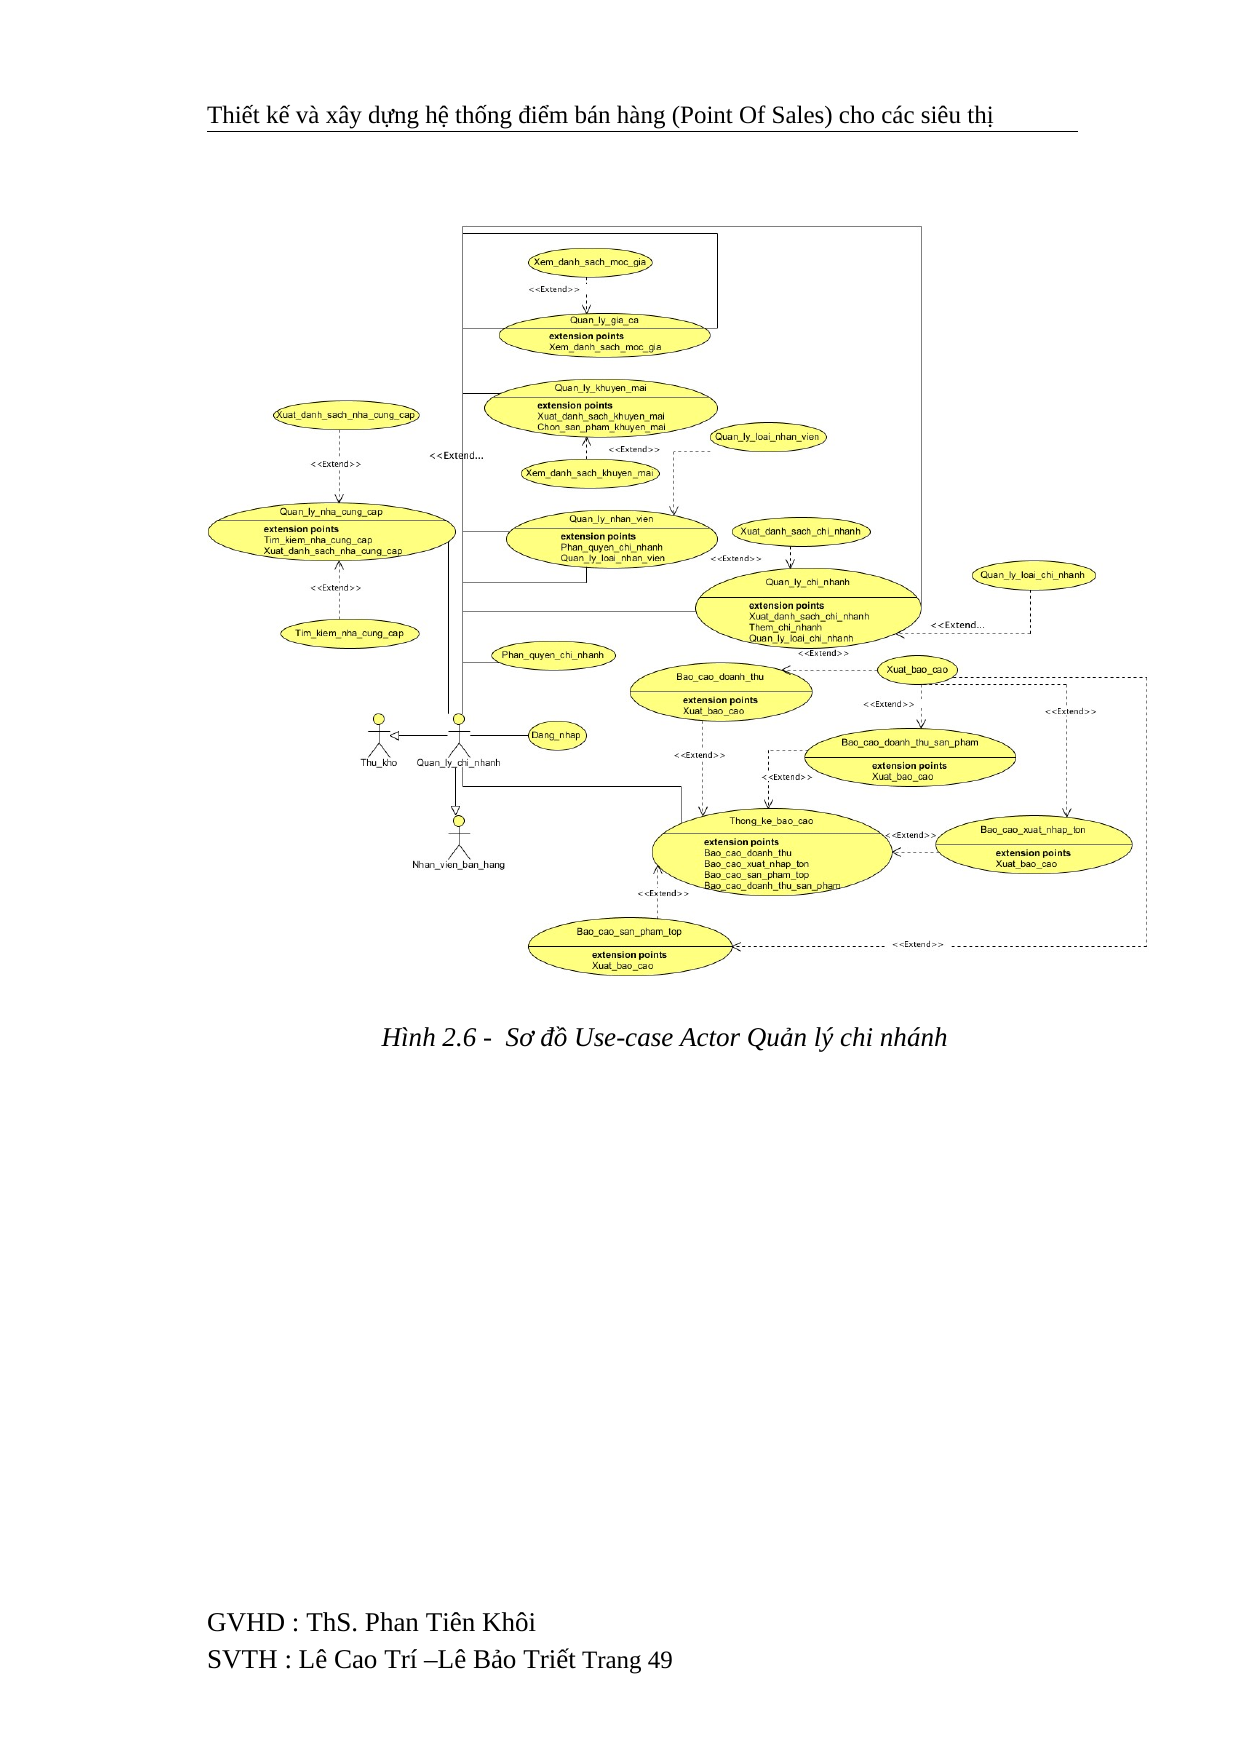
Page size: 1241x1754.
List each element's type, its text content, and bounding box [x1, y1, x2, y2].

text Hình 2.6 - Sơ đồ Use-case Actor Quản lý chi nhánh [251, 1021, 1078, 1052]
picture [206, 224, 1149, 978]
